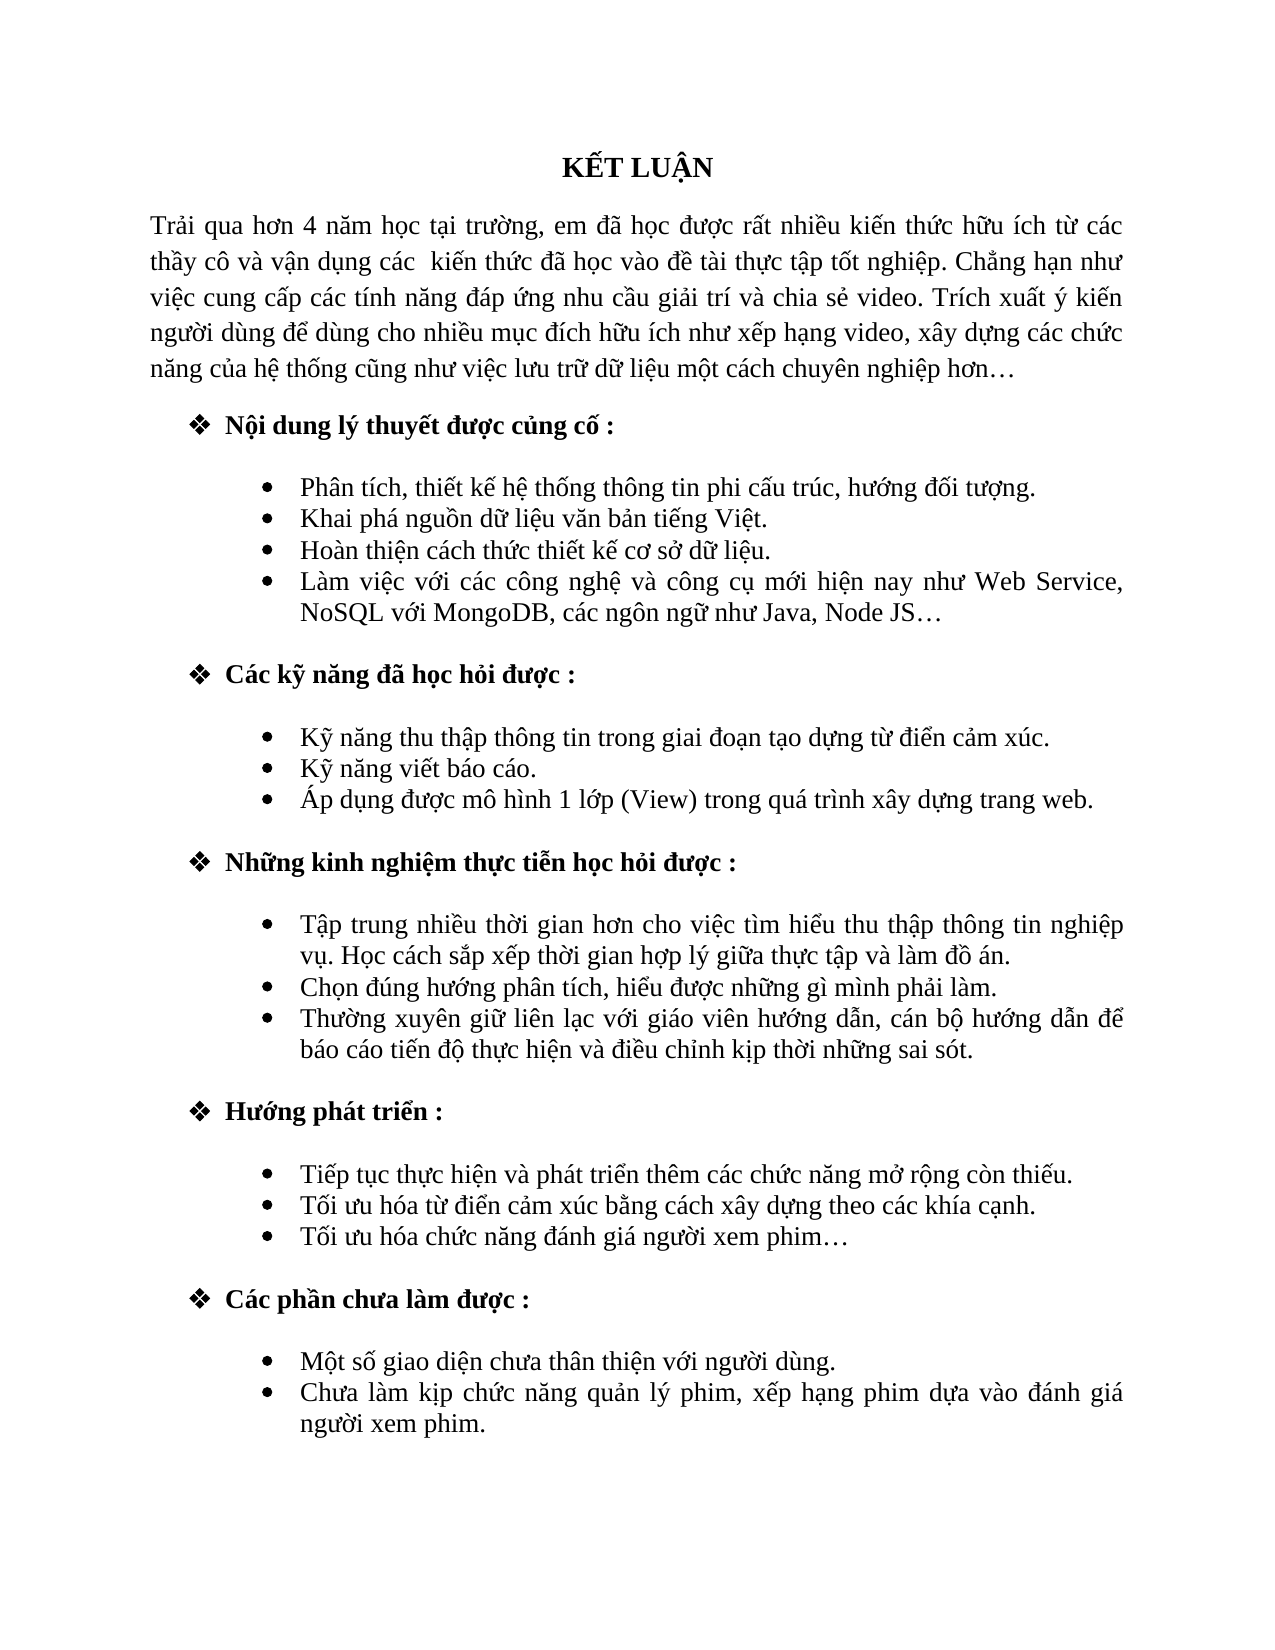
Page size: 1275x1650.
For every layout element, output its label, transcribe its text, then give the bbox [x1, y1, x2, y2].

list Chọn đúng hướng phân tích, hiểu được những gì mình phải làm. [262, 971, 1125, 1002]
list Tập trung nhiều thời gian hơn cho việc tìm hiểu thu thập thông tin nghiệp vụ. Học cách sắp xếp thời gian hợp lý giữa thực tập và làm đồ án. [262, 908, 1125, 971]
text Trải qua hơn 4 năm học tại trường, em đã học được rất nhiều kiến thức hữu ích từ các thầy cô và vận dụng các kiến thức đã học vào đề tài thực tập tốt nghiệp. Chẳng hạn như việc cung cấp các tính năng đáp ứng nhu cầu giải trí và chia sẻ video. Trích xuất ý kiến người dùng để dùng cho nhiều mục đích hữu ích như xếp hạng video, xây dựng các chức năng của hệ thống cũng như việc lưu trữ dữ liệu một cách chuyên nghiệp hơn… [150, 209, 1125, 383]
text KẾT LUẬN [150, 150, 1125, 183]
list Chưa làm kịp chức năng quản lý phim, xếp hạng phim dựa vào đánh giá người xem phim. [262, 1376, 1125, 1439]
list Làm việc với các công nghệ và công cụ mới hiện nay như Web Service, NoSQL với MongoDB, các ngôn ngữ như Java, Node JS… [262, 565, 1125, 627]
list Kỹ năng viết báo cáo. [262, 752, 1125, 783]
list Khai phá nguồn dữ liệu văn bản tiếng Việt. [262, 502, 1125, 534]
list Áp dụng được mô hình 1 lớp (View) trong quá trình xây dựng trang web. [262, 783, 1125, 815]
list Các phần chưa làm được : [187, 1283, 1125, 1314]
list Một số giao diện chưa thân thiện với người dùng. [262, 1345, 1125, 1376]
list Nội dung lý thuyết được củng cố : [187, 409, 1125, 440]
list Hoàn thiện cách thức thiết kế cơ sở dữ liệu. [262, 534, 1125, 565]
list Phân tích, thiết kế hệ thống thông tin phi cấu trúc, hướng đối tượng. [262, 471, 1125, 502]
list Các kỹ năng đã học hỏi được : [187, 658, 1125, 690]
list Kỹ năng thu thập thông tin trong giai đoạn tạo dựng từ điển cảm xúc. [262, 721, 1125, 752]
list Tối ưu hóa từ điển cảm xúc bằng cách xây dựng theo các khía cạnh. [262, 1189, 1125, 1220]
list Những kinh nghiệm thực tiễn học hỏi được : [187, 846, 1125, 877]
list Thường xuyên giữ liên lạc với giáo viên hướng dẫn, cán bộ hướng dẫn để báo cáo tiến độ thực hiện và điều chỉnh kịp thời những sai sót. [262, 1002, 1125, 1064]
list Hướng phát triển : [187, 1095, 1125, 1127]
list Tối ưu hóa chức năng đánh giá người xem phim… [262, 1220, 1125, 1252]
list Tiếp tục thực hiện và phát triển thêm các chức năng mở rộng còn thiếu. [262, 1158, 1125, 1189]
